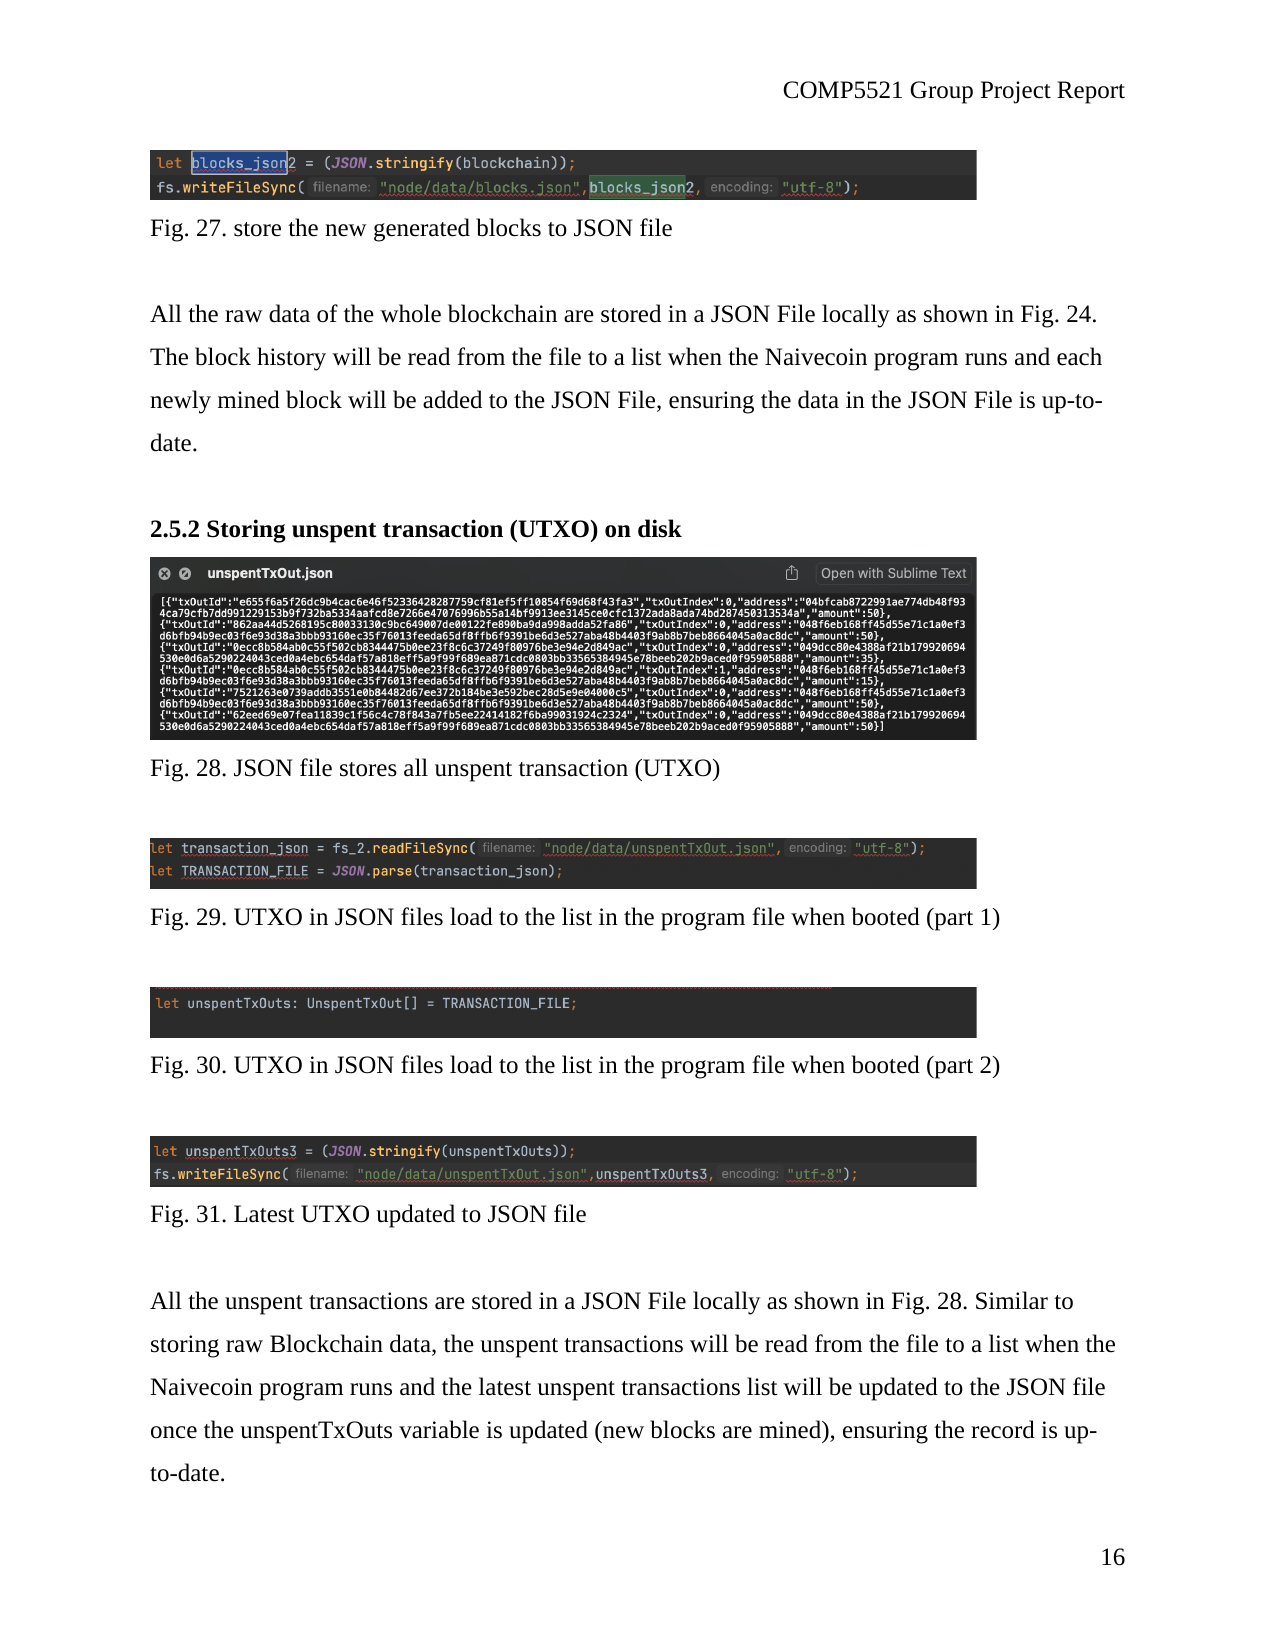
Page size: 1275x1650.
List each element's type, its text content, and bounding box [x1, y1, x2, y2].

picture [150, 1136, 977, 1187]
text Fig. 31. Latest UTXO updated to JSON file [150, 1199, 1125, 1228]
text Fig. 29. UTXO in JSON files load to the list in the program file when booted (part 1) [150, 902, 1125, 930]
picture [150, 987, 977, 1038]
text All the raw data of the whole blockchain are stored in a JSON File locally as shown in Fig. 24. The block history will be read from the file to a list when the Naivecoin program runs and each newly mined block will be added to the JSON File, ensuring the data in the JSON File is up-to-date. [150, 299, 1125, 457]
picture [150, 838, 977, 889]
picture [150, 150, 977, 200]
text Fig. 28. JSON file stores all unspent transaction (UTXO) [150, 753, 1125, 781]
text 2.5.2 Storing unspent transaction (UTXO) on disk [150, 514, 1125, 543]
text Fig. 30. UTXO in JSON files load to the list in the program file when booted (part 2) [150, 1051, 1125, 1079]
text All the unspent transactions are stored in a JSON File locally as shown in Fig. 28. Similar to storing raw Blockchain data, the unspent transactions will be read from the file to a list when the Naivecoin program runs and the latest unspent transactions list will be updated to the JSON file once the unspentTxOuts variable is updated (new blocks are mined), ensuring the record is up-to-date. [150, 1286, 1125, 1487]
picture [150, 557, 977, 740]
text Fig. 27. store the new generated blocks to JSON file [150, 213, 1125, 241]
